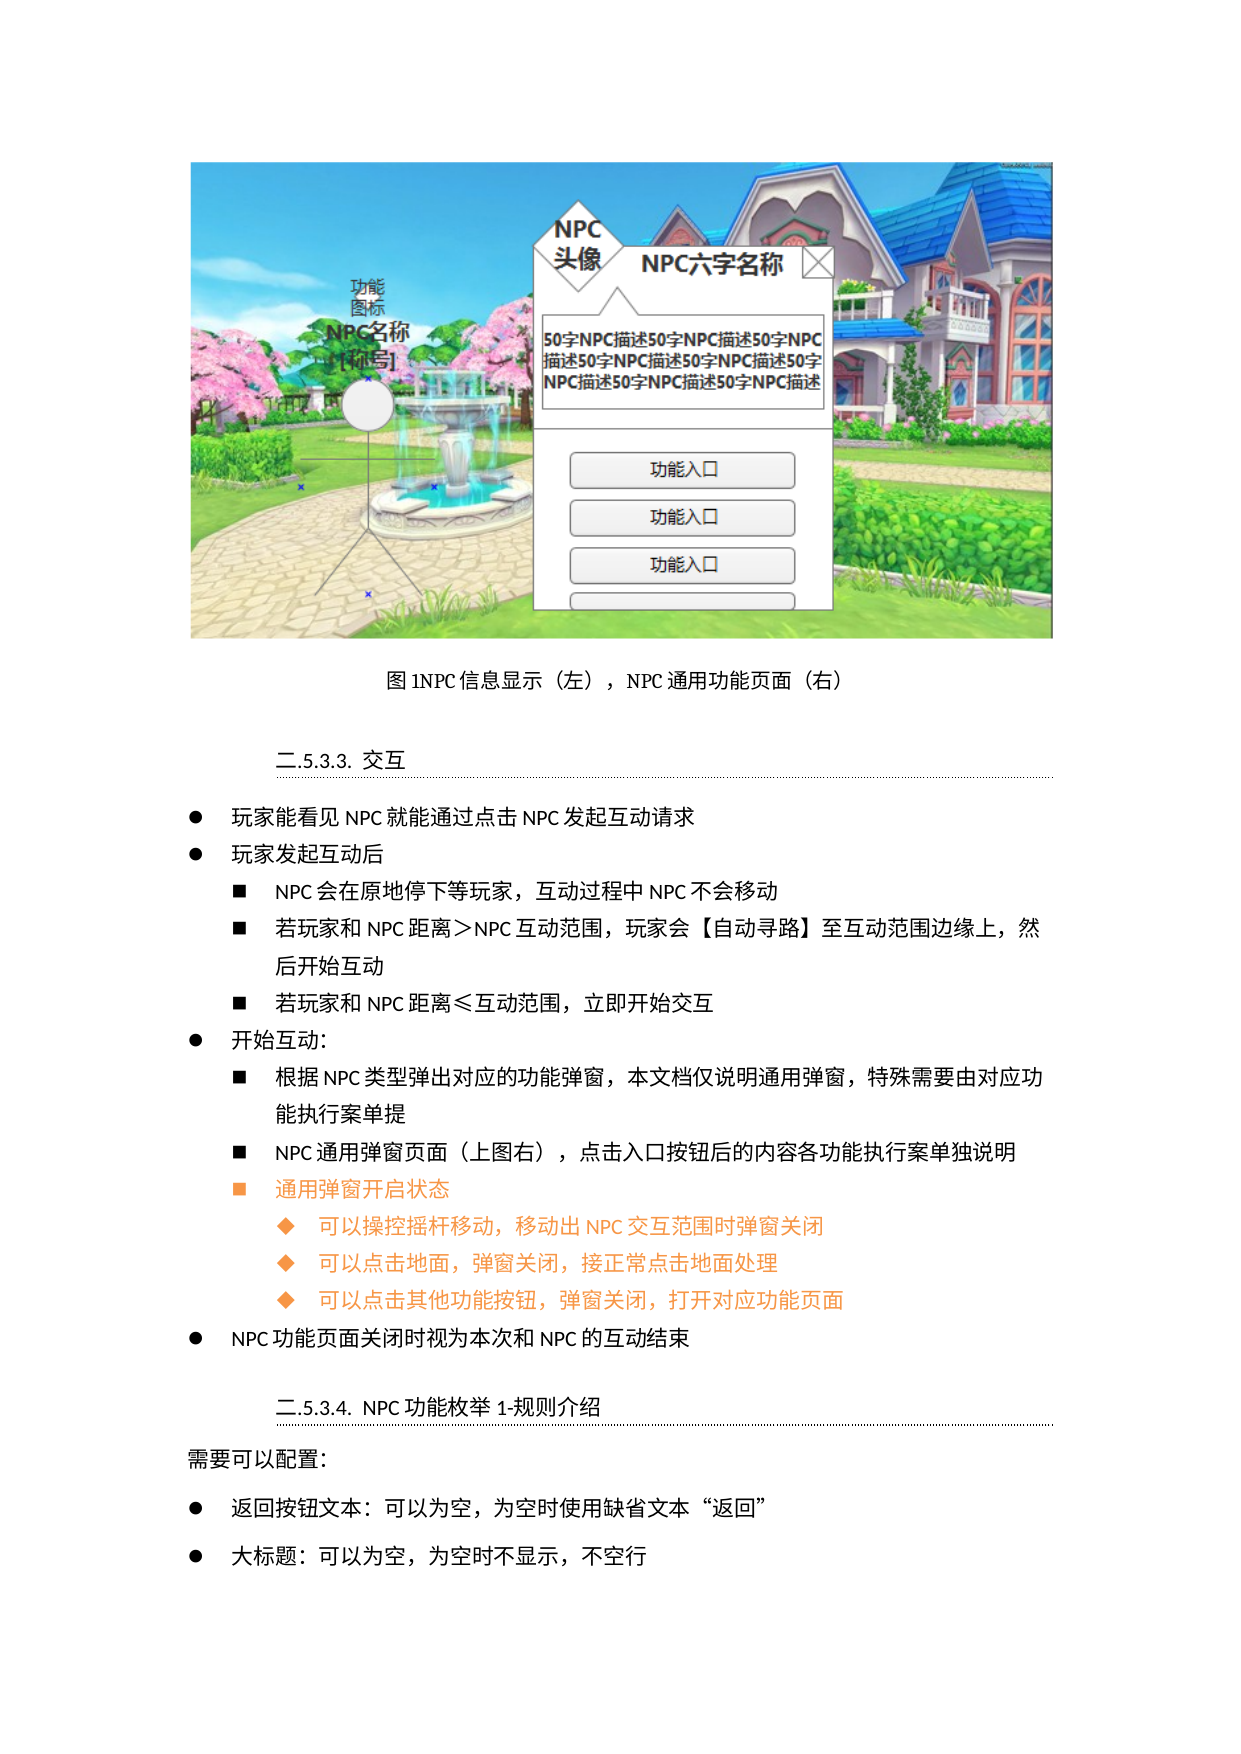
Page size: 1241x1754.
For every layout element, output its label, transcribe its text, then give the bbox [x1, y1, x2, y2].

list 开始互动： [187, 1023, 1053, 1055]
list 玩家能看见NPC就能通过点击NPC发起互动请求 [187, 799, 1053, 832]
list NPC会在原地停下等玩家，互动过程中NPC不会移动 [231, 874, 1053, 906]
list 若玩家和NPC距离＞NPC互动范围，玩家会【自动寻路】至互动范围边缘上，然后开始互动 [231, 911, 1053, 981]
list NPC通用弹窗页面（上图右），点击入口按钮后的内容各功能执行案单独说明 [231, 1134, 1053, 1167]
text 交互 [275, 743, 1053, 778]
list 返回按钮文本：可以为空，为空时使用缺省文本“返回” [187, 1490, 1053, 1523]
list 根据NPC类型弹出对应的功能弹窗，本文档仅说明通用弹窗，特殊需要由对应功能执行案单提 [231, 1060, 1053, 1129]
list 可以点击其他功能按钮，弹窗关闭，打开对应功能页面 [275, 1283, 1053, 1316]
list 可以操控摇杆移动，移动出NPC交互范围时弹窗关闭 [275, 1209, 1053, 1241]
text 需要可以配置： [187, 1442, 1053, 1474]
list 玩家发起互动后 [187, 837, 1053, 869]
text 图 1NPC信息显示（左），NPC通用功能页面（右） [187, 663, 1053, 695]
list NPC功能页面关闭时视为本次和NPC的互动结束 [187, 1320, 1053, 1353]
picture [187, 162, 1053, 640]
text NPC功能枚举1-规则介绍 [275, 1390, 1053, 1426]
list 大标题：可以为空，为空时不显示，不空行 [187, 1538, 1053, 1571]
list 可以点击地面，弹窗关闭，接正常点击地面处理 [275, 1246, 1053, 1278]
list 通用弹窗开启状态 [231, 1171, 1053, 1204]
list 若玩家和NPC距离≤互动范围，立即开始交互 [231, 985, 1053, 1018]
